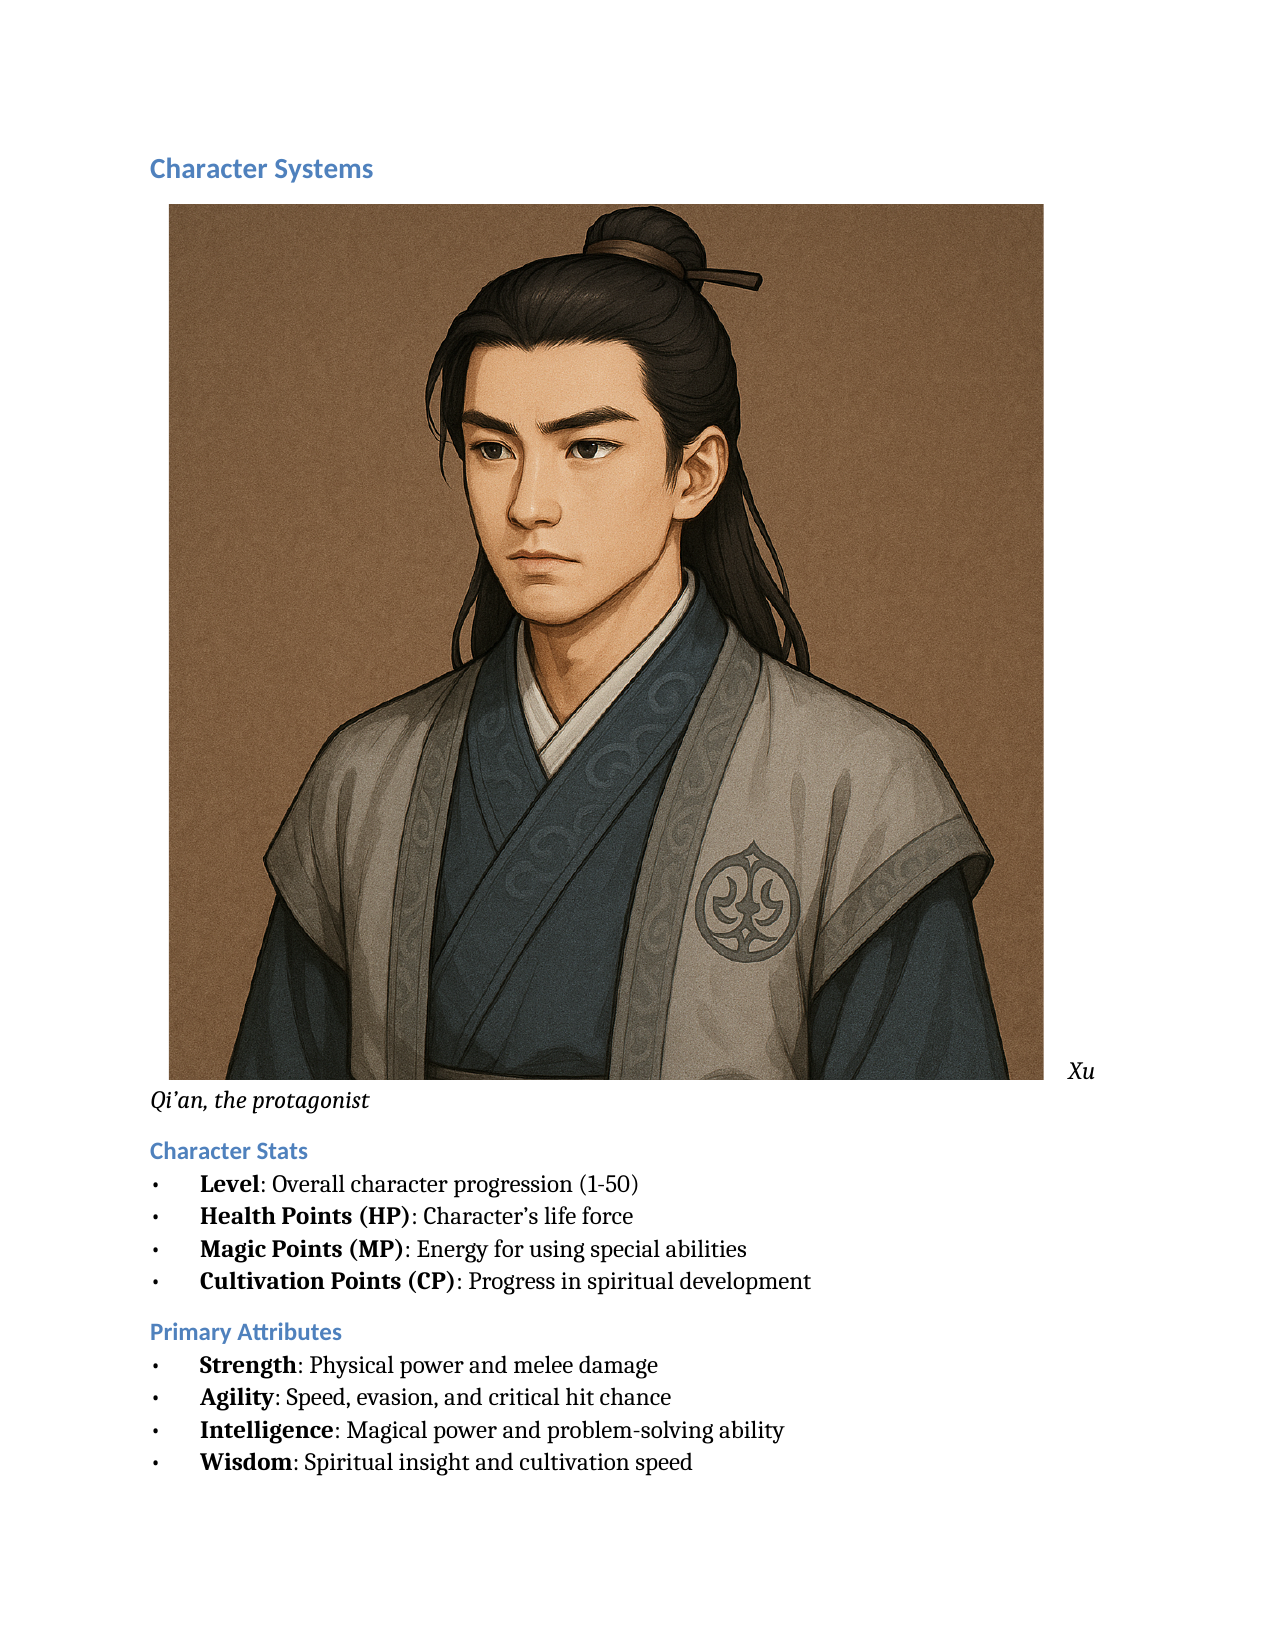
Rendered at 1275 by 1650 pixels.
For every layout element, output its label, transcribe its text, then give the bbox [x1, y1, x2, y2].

subtitle Primary Attributes [150, 1317, 1125, 1347]
list Level: Overall character progression (1-50) [150, 1169, 1125, 1198]
list Intelligence: Magical power and problem-solving ability [150, 1416, 1125, 1444]
subtitle Character Systems [150, 150, 1125, 186]
list Cultivation Points (CP): Progress in spiritual development [150, 1267, 1125, 1296]
list Magic Points (MP): Energy for using special abilities [150, 1234, 1125, 1263]
subtitle Character Stats [150, 1135, 1125, 1166]
list Health Points (HP): Character’s life force [150, 1202, 1125, 1231]
list Strength: Physical power and melee damage [150, 1351, 1125, 1379]
list Wisdom: Spiritual insight and cultivation speed [150, 1448, 1125, 1477]
picture [168, 204, 1044, 1080]
list Agility: Speed, evasion, and critical hit chance [150, 1383, 1125, 1412]
